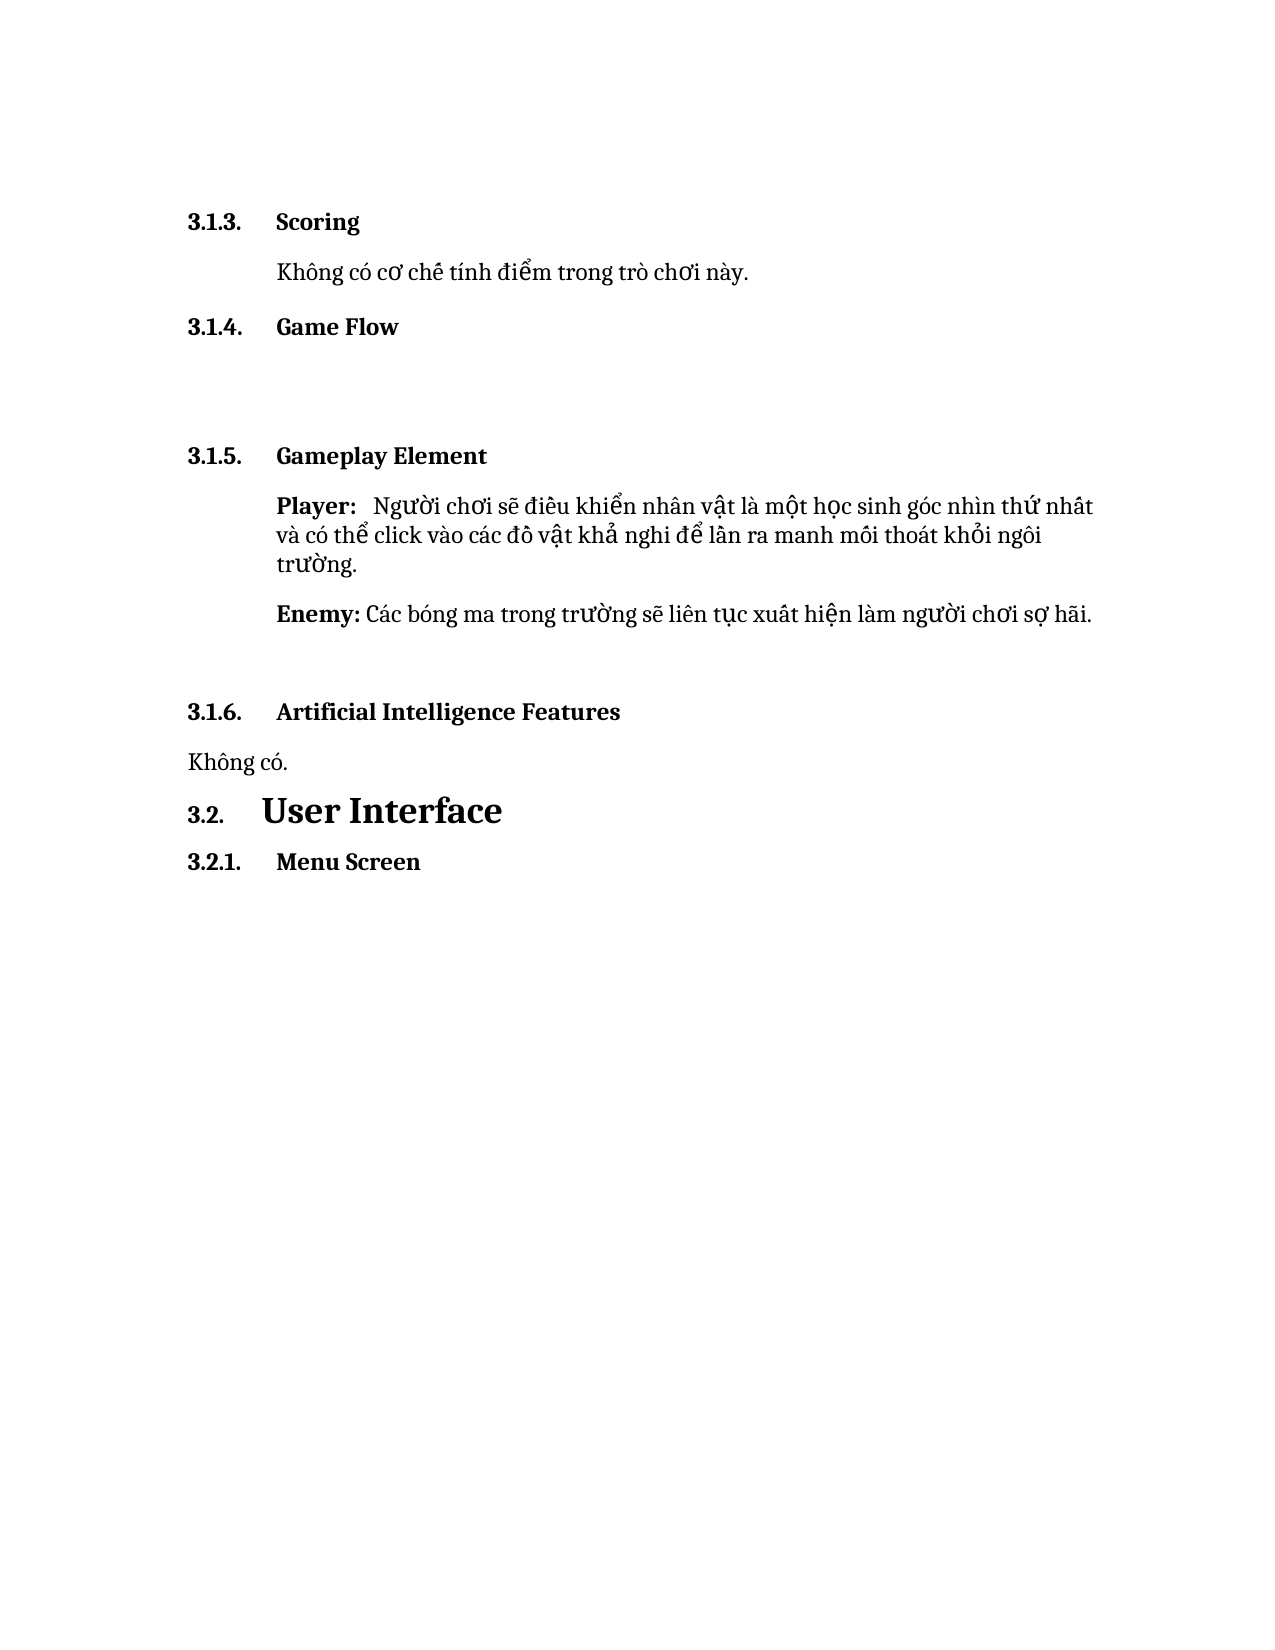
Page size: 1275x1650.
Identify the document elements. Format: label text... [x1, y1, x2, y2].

subtitle User Interface [188, 789, 1098, 832]
subtitle Gameplay Element [188, 441, 1098, 470]
subtitle Enemy: Các bóng ma trong trường sẽ liên tục xuất hiện làm người chơi sợ hãi. [276, 599, 1098, 628]
subtitle Không có cơ chế tính điểm trong trò chơi này. [276, 257, 1098, 286]
subtitle Artificial Intelligence Features [188, 698, 1098, 727]
subtitle Không có. [188, 747, 1098, 776]
subtitle Player: Người chơi sẽ điều khiển nhân vật là một học sinh góc nhìn thứ nhất và có thể click vào các đồ vật khả nghi để lần ra manh mối thoát khỏi ngôi trường. [276, 491, 1098, 578]
subtitle Game Flow [188, 312, 1098, 341]
subtitle Scoring [188, 207, 1098, 236]
subtitle Menu Screen [188, 848, 1098, 877]
